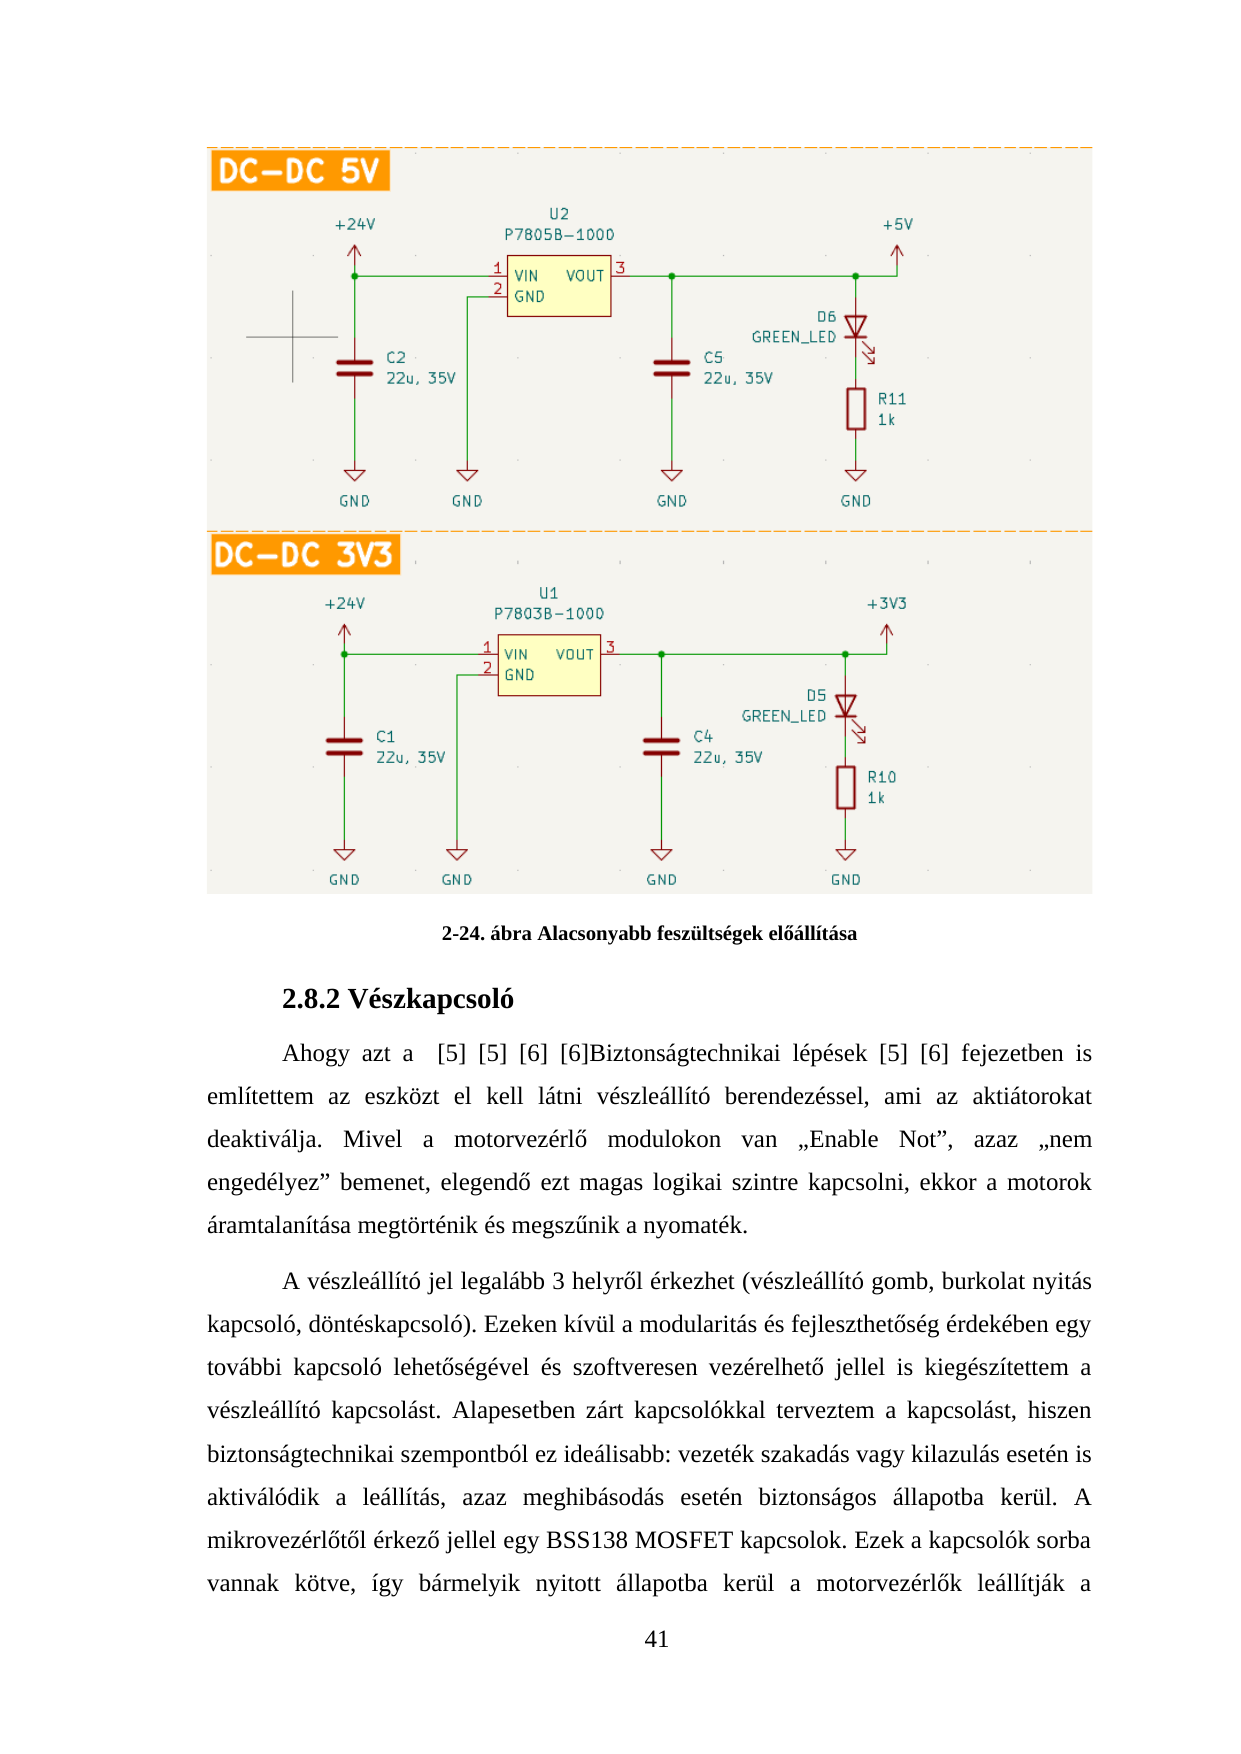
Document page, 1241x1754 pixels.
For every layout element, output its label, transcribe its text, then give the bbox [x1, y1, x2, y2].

picture [206, 147, 1093, 894]
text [207, 1266, 1092, 1597]
subtitle Vészkapcsoló [207, 981, 1092, 1015]
text Ahogy azt a Biztonságtechnikai lépések fejezetben is említettem az eszközt el kell látni vészleállító berendezéssel, ami az aktiátorokat deaktiválja. Mivel a motorvezérlő modulokon van „Enable Not”, azaz „nem engedélyez” bemenet, elegendő ezt magas logikai szintre kapcsolni, ekkor a motorok áramtalanítása megtörténik és megszűnik a nyomaték. [207, 1038, 1092, 1239]
